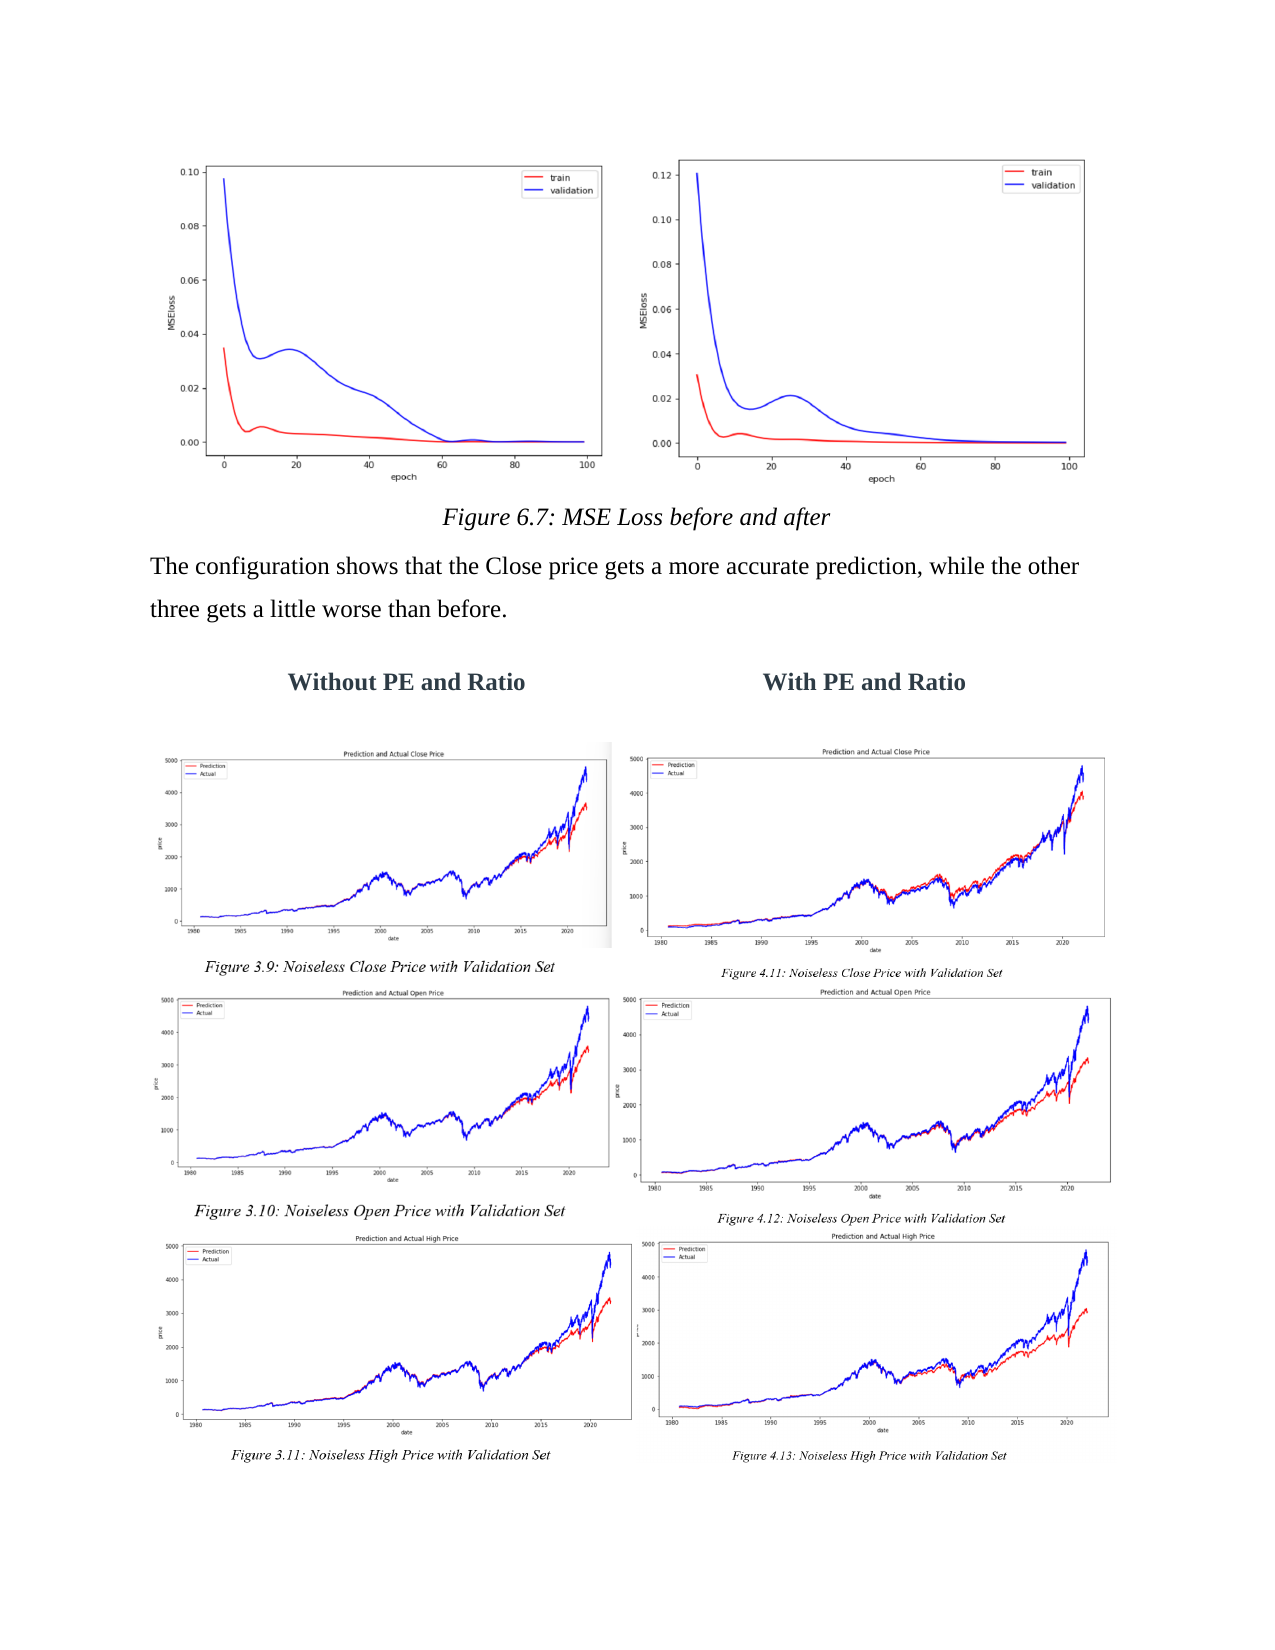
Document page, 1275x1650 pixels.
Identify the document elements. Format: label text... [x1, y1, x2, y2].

title Without PE and Ratio With PE and Ratio [187, 667, 1125, 695]
picture [153, 738, 1122, 1463]
picture [163, 150, 1112, 489]
text Figure 6.7: MSE Loss before and after [150, 502, 1125, 530]
text The configuration shows that the Close price gets a more accurate prediction, while the other three gets a little worse than before. [150, 551, 1125, 623]
